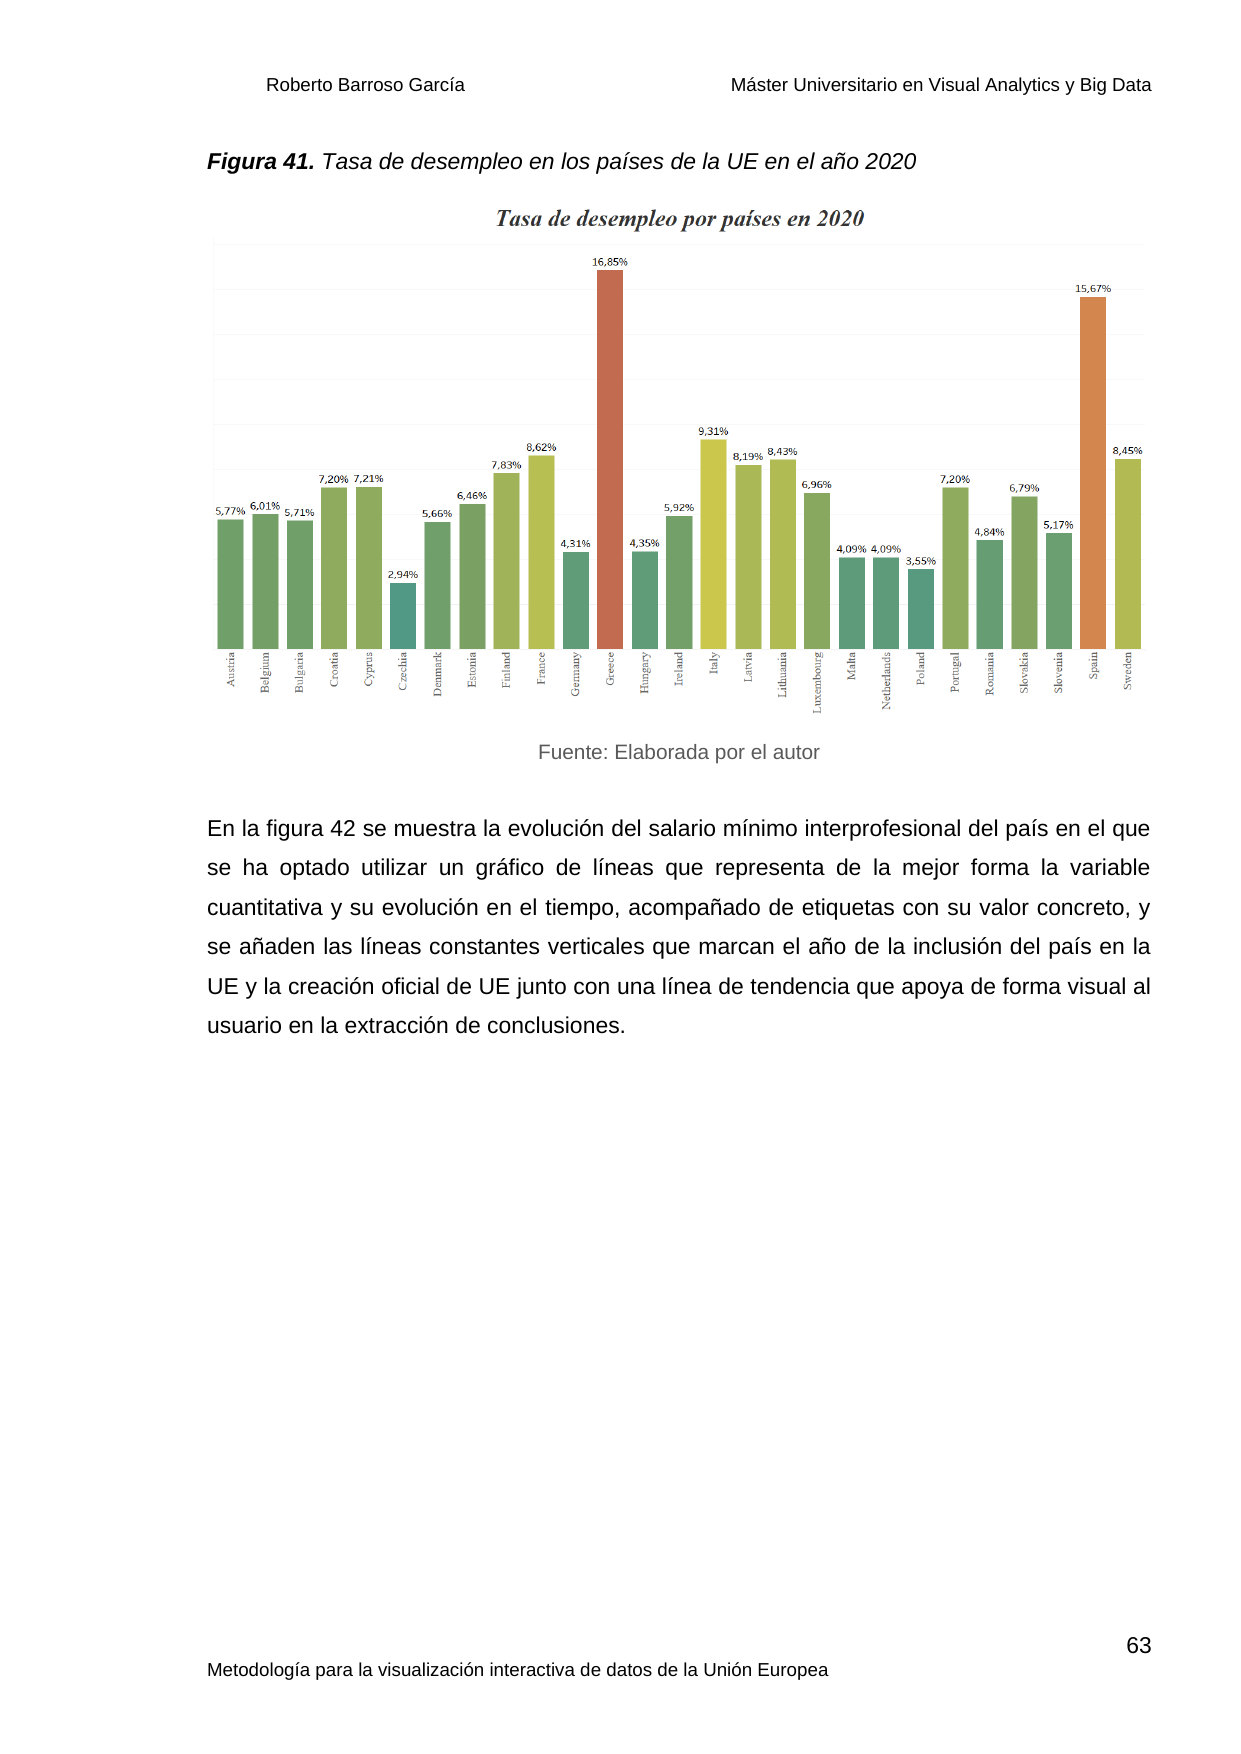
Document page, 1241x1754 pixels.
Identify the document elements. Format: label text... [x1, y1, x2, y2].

text Figura 41. Tasa de desempleo en los países de la UE en el año 2020 [207, 148, 1152, 174]
text Fuente: Elaborada por el autor [207, 739, 1152, 763]
picture [206, 195, 1152, 727]
text En la figura 42 se muestra la evolución del salario mínimo interprofesional del país en el que se ha optado utilizar un gráfico de líneas que representa de la mejor forma la variable cuantitativa y su evolución en el tiempo, acompañado de etiquetas con su valor concreto, y se añaden las líneas constantes verticales que marcan el año de la inclusión del país en la UE y la creación oficial de UE junto con una línea de tendencia que apoya de forma visual al usuario en la extracción de conclusiones. [207, 815, 1152, 1039]
